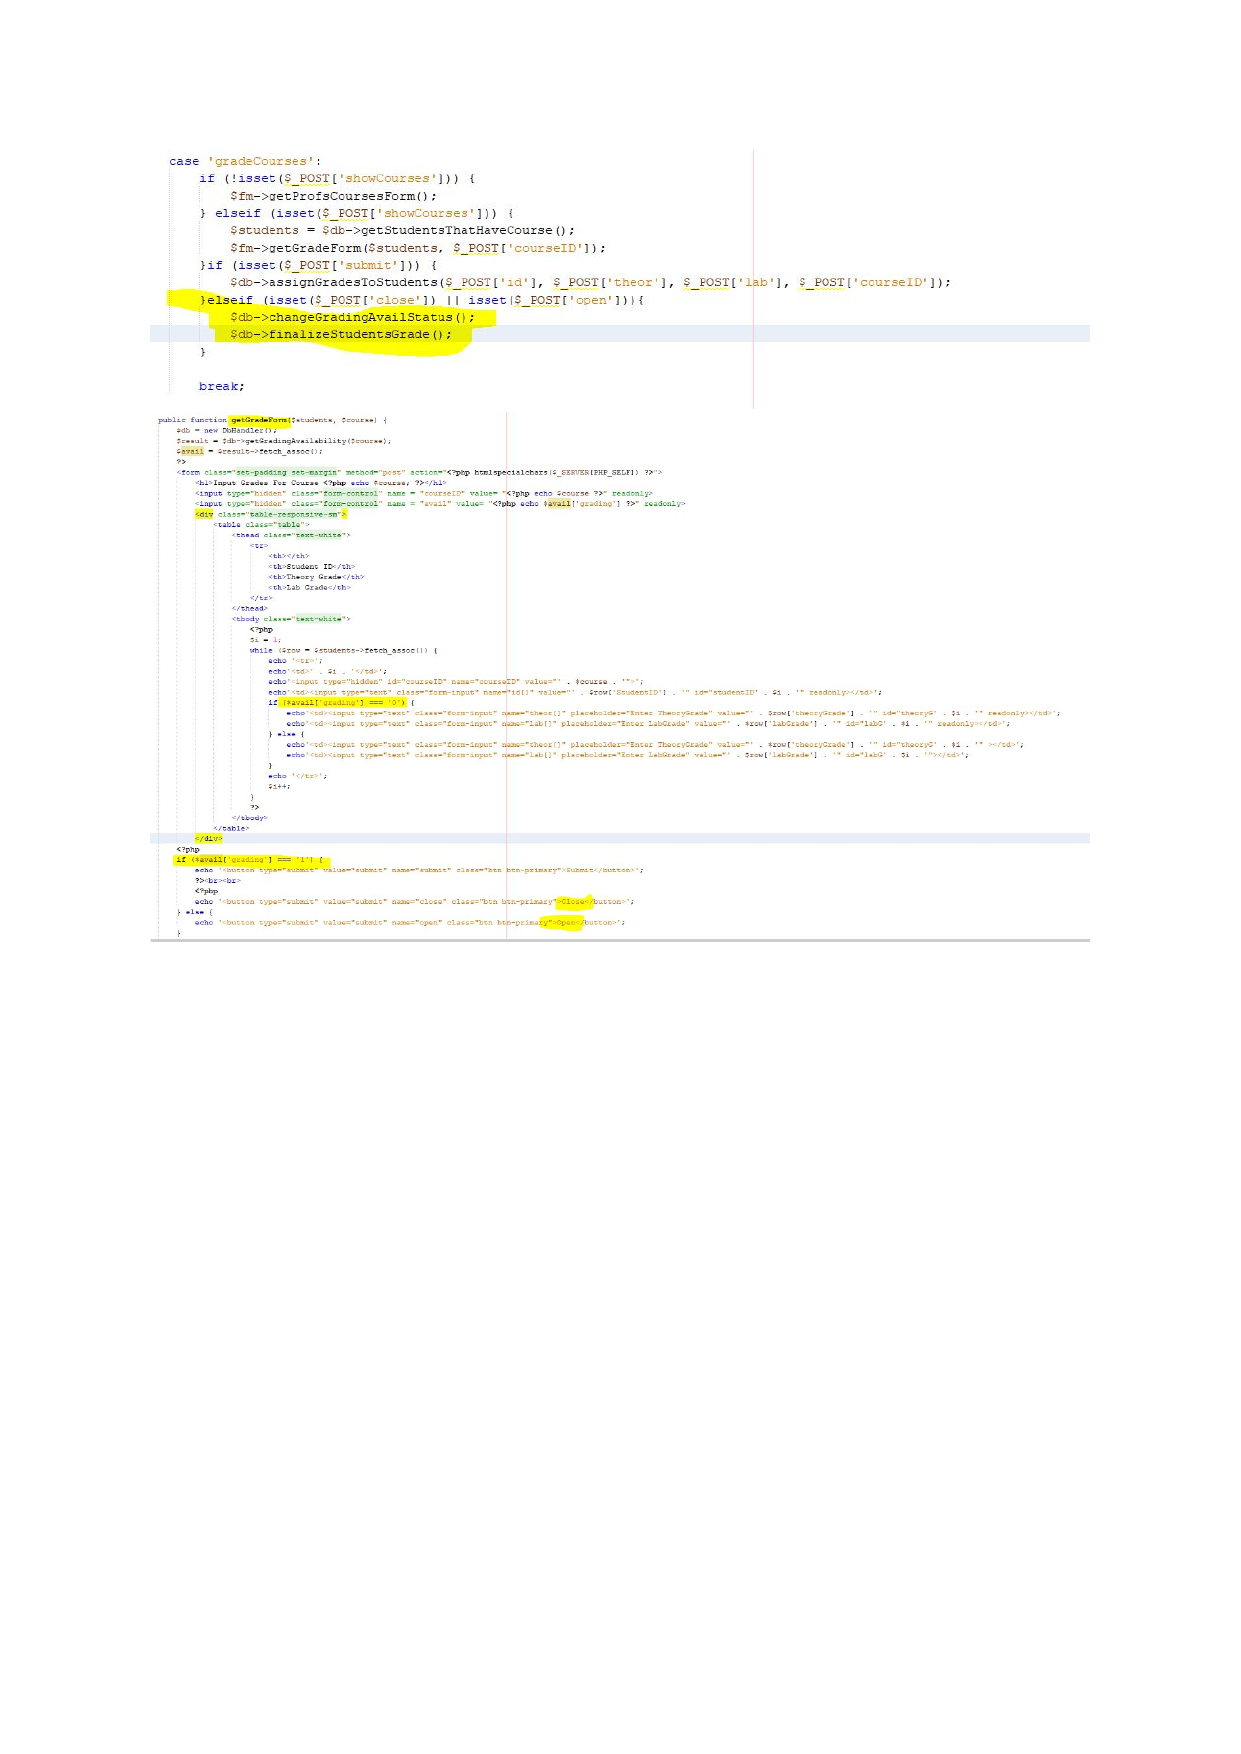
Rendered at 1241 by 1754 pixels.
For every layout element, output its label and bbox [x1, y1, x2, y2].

picture [150, 412, 1091, 942]
picture [150, 150, 1091, 409]
